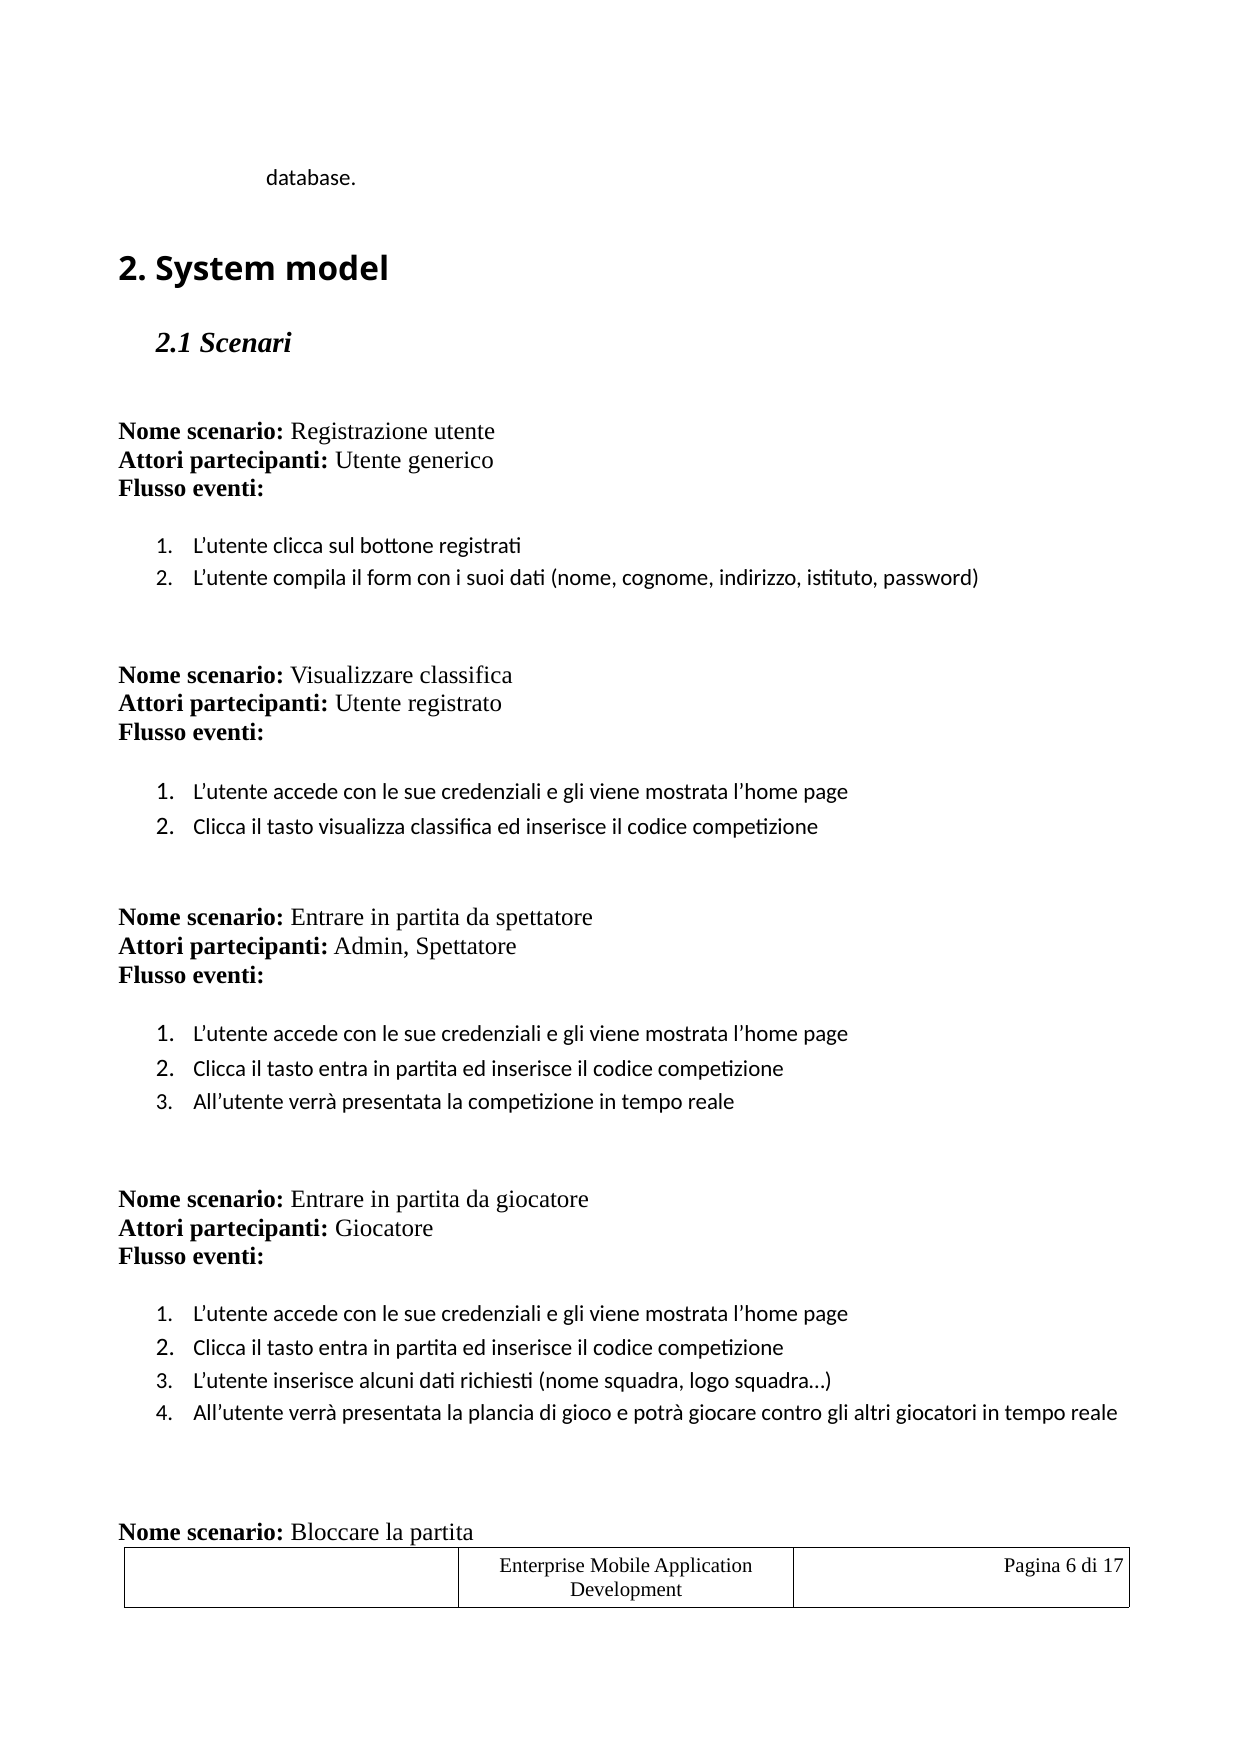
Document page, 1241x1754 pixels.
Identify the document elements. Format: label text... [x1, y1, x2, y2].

list L’utente accede con le sue credenziali e gli viene mostrata l’home page [156, 1299, 1122, 1327]
list All’utente verrà presentata la competizione in tempo reale [156, 1087, 1122, 1180]
list L’utente accede con le sue credenziali e gli viene mostrata l’home page [156, 1017, 1122, 1048]
list Attori partecipanti: Giocatore [118, 1213, 1122, 1241]
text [118, 162, 1122, 192]
list L’utente accede con le sue credenziali e gli viene mostrata l’home page [156, 775, 1122, 805]
list Clicca il tasto visualizza classifica ed inserisce il codice competizione [156, 810, 1122, 840]
list Attori partecipanti: Utente registrato [118, 688, 1122, 717]
list Flusso eventi: [118, 717, 1122, 746]
list All’utente verrà presentata la plancia di gioco e potrà giocare contro gli altri giocatori in tempo reale [156, 1398, 1122, 1426]
list Attori partecipanti: Utente generico [118, 445, 1122, 473]
subtitle 2.1 Scenari [156, 325, 1122, 358]
list Flusso eventi: [118, 473, 1122, 502]
list Nome scenario: Bloccare la partita [118, 1517, 1122, 1545]
subtitle 2. System model [118, 244, 1122, 290]
list Flusso eventi: [118, 960, 1122, 988]
list L’utente compila il form con i suoi dati (nome, cognome, indirizzo, istituto, password) [156, 563, 1122, 656]
list Nome scenario: Registrazione utente [118, 416, 1122, 445]
list Clicca il tasto entra in partita ed inserisce il codice competizione [156, 1052, 1122, 1083]
list Nome scenario: Entrare in partita da spettatore [118, 902, 1122, 931]
list Flusso eventi: [118, 1241, 1122, 1270]
list L’utente clicca sul bottone registrati [156, 531, 1122, 559]
list Nome scenario: Visualizzare classifica [118, 660, 1122, 688]
list Attori partecipanti: Admin, Spettatore [118, 931, 1122, 960]
list Clicca il tasto entra in partita ed inserisce il codice competizione [156, 1331, 1122, 1362]
list Nome scenario: Entrare in partita da giocatore [118, 1184, 1122, 1213]
list L’utente inserisce alcuni dati richiesti (nome squadra, logo squadra…) [156, 1366, 1122, 1394]
